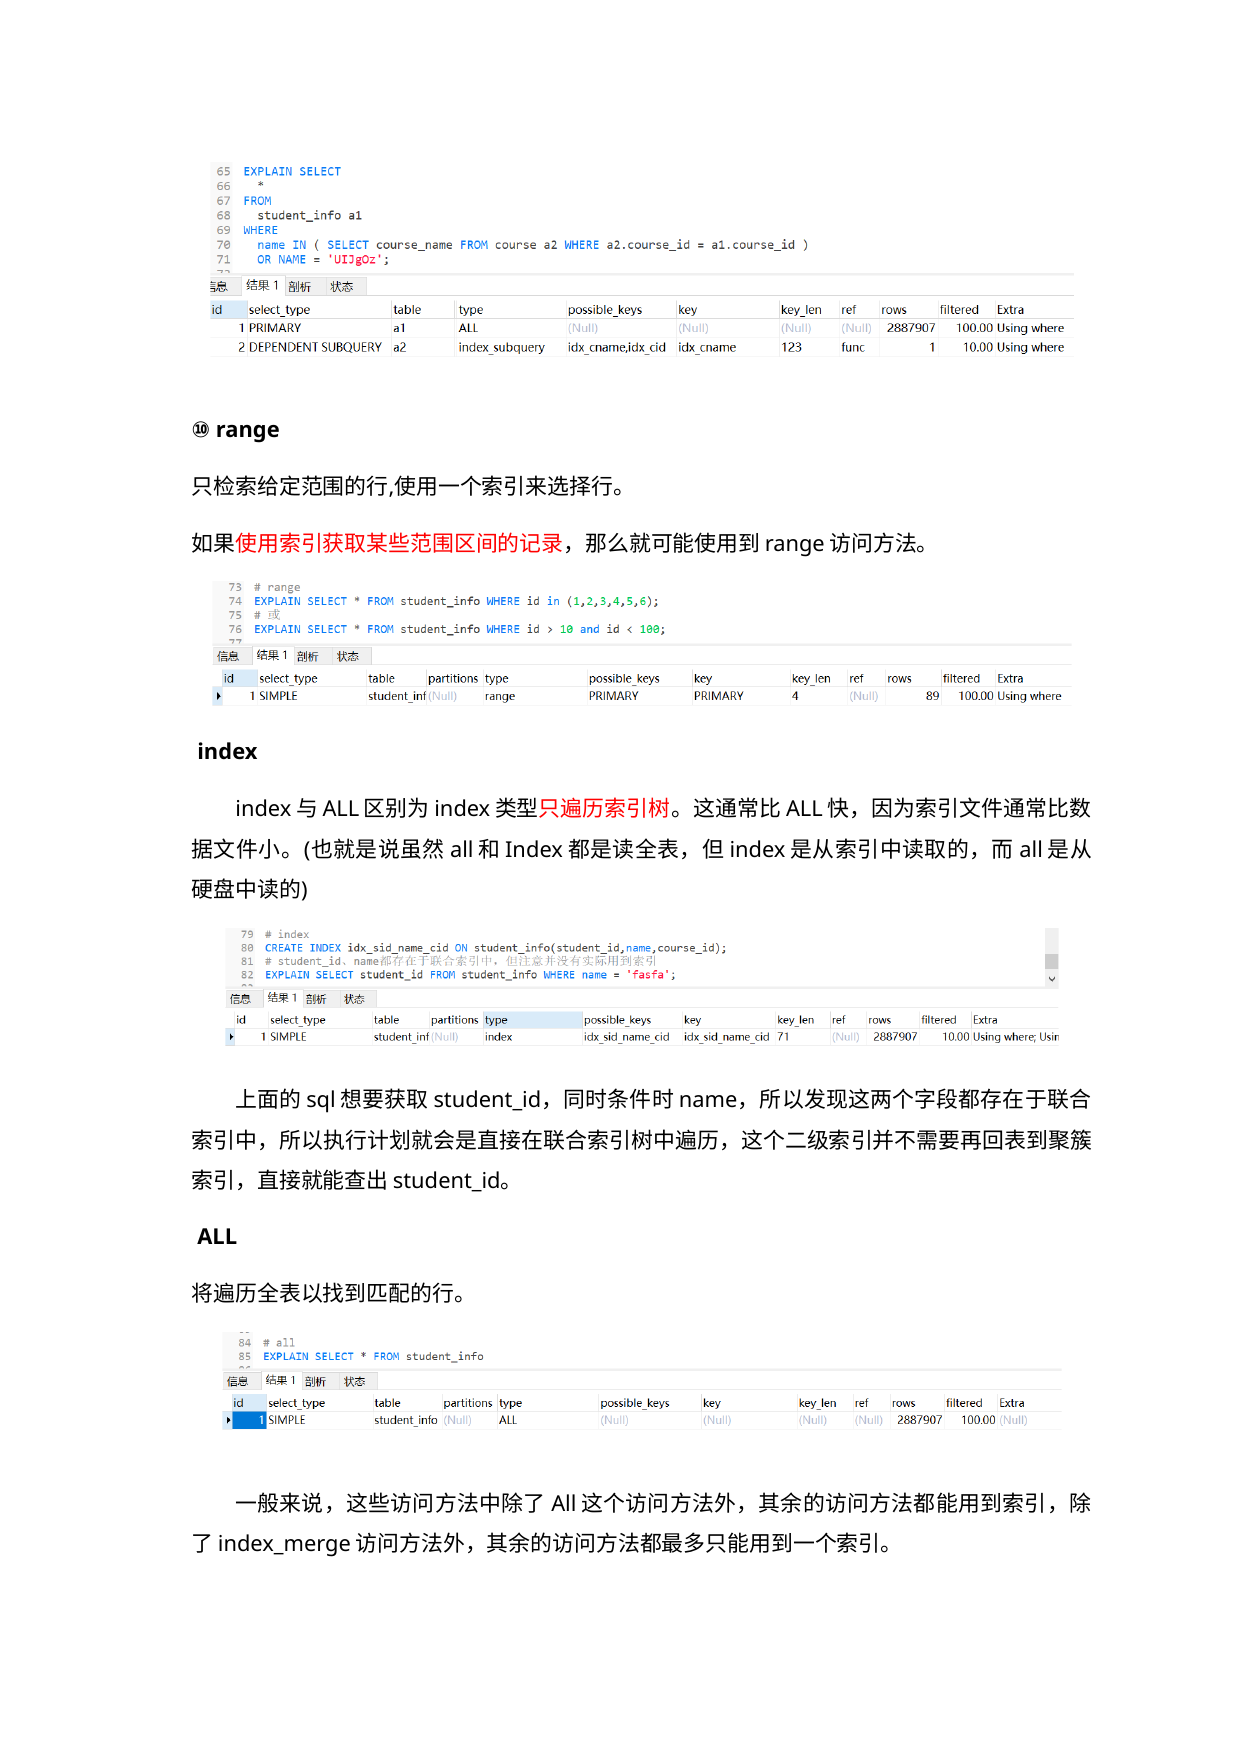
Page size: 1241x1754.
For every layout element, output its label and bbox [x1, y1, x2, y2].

picture [225, 928, 1059, 1049]
picture [210, 162, 1074, 360]
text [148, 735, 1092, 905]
picture [212, 581, 1072, 710]
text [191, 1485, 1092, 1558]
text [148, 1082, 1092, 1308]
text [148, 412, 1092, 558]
picture [222, 1332, 1062, 1435]
